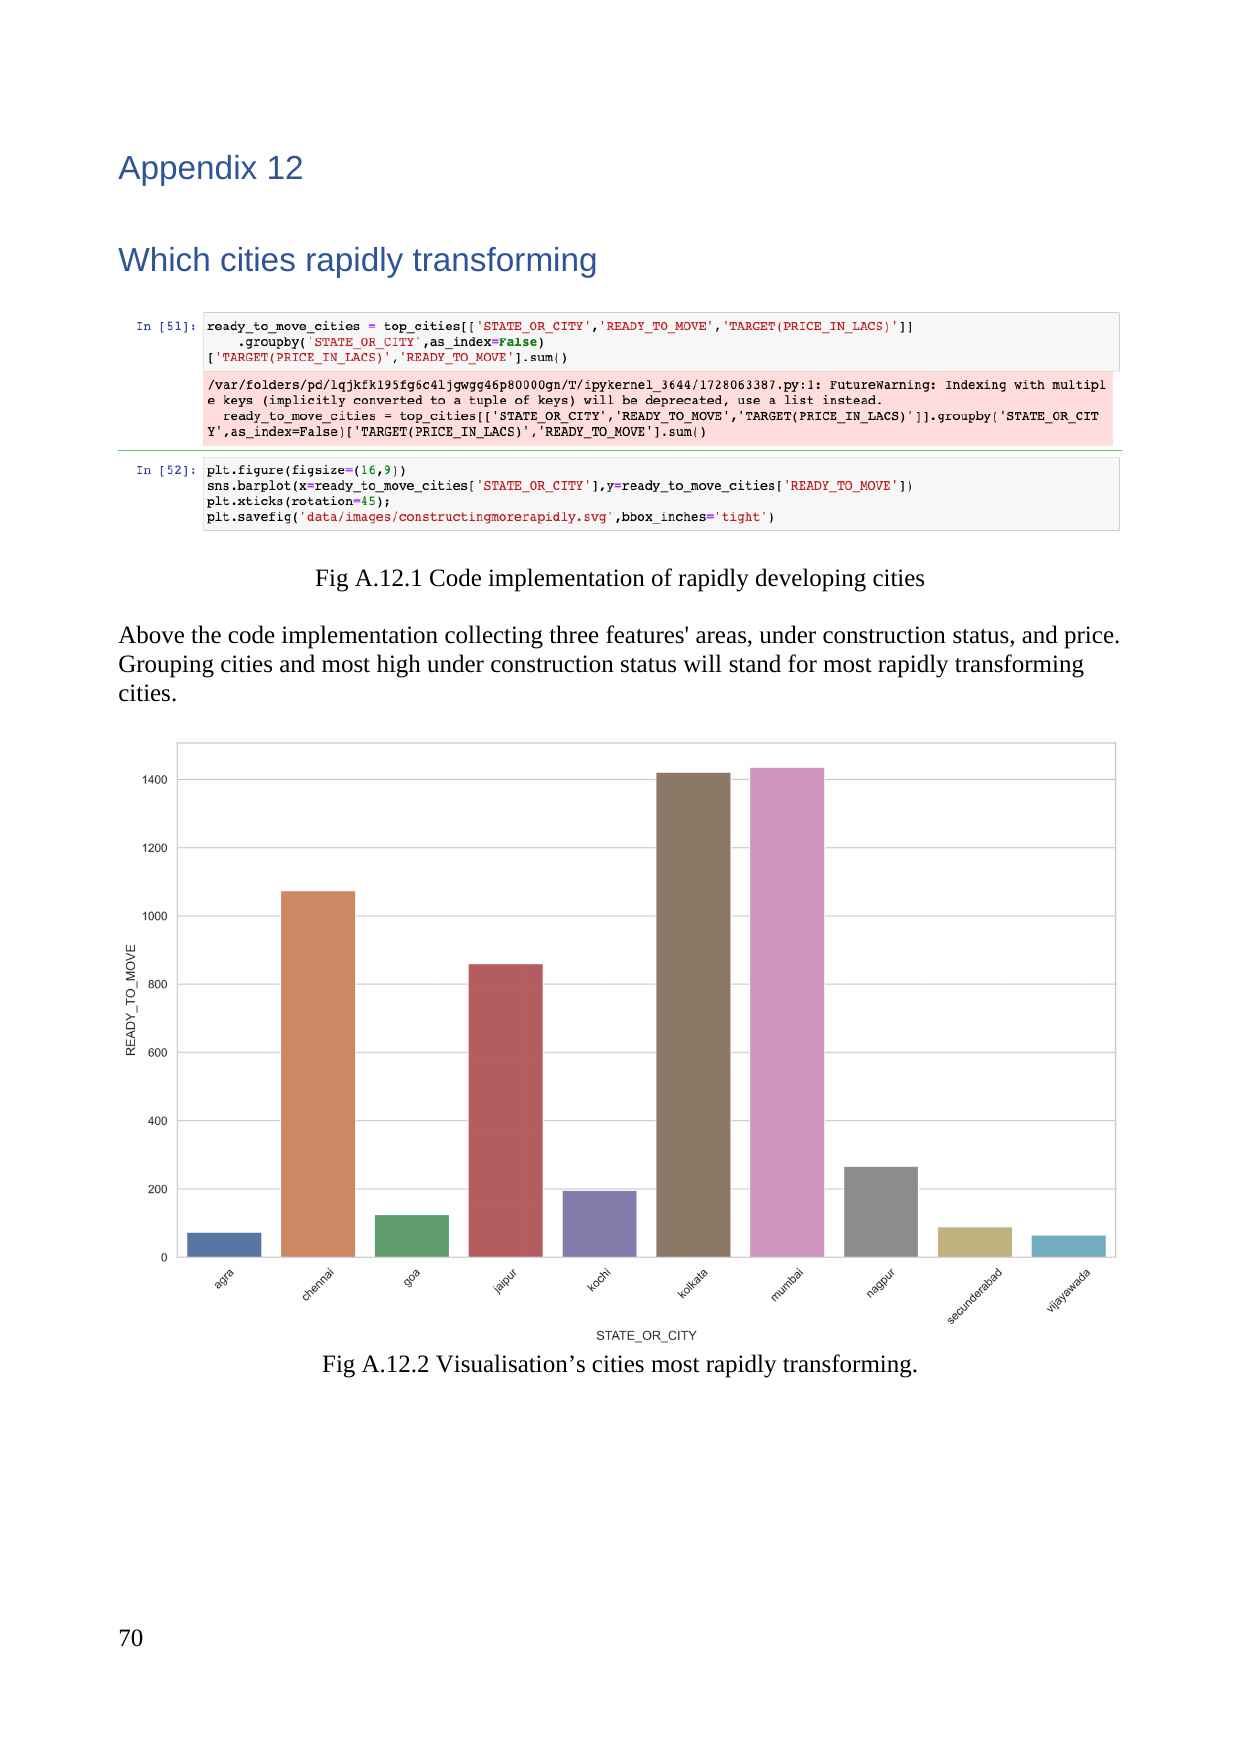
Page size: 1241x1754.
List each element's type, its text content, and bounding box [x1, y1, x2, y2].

subtitle Appendix 12 [118, 148, 1122, 186]
text Fig A.12.2 Visualisation’s cities most rapidly transforming. [118, 1350, 1122, 1378]
text Above the code implementation collecting three features' areas, under construction status, and price. Grouping cities and most high under construction status will stand for most rapidly transforming cities. [118, 620, 1122, 706]
subtitle Which cities rapidly transforming [118, 240, 1122, 278]
text Fig A.12.1 Code implementation of rapidly developing cities [118, 563, 1122, 591]
picture [118, 307, 1123, 534]
picture [118, 735, 1123, 1350]
